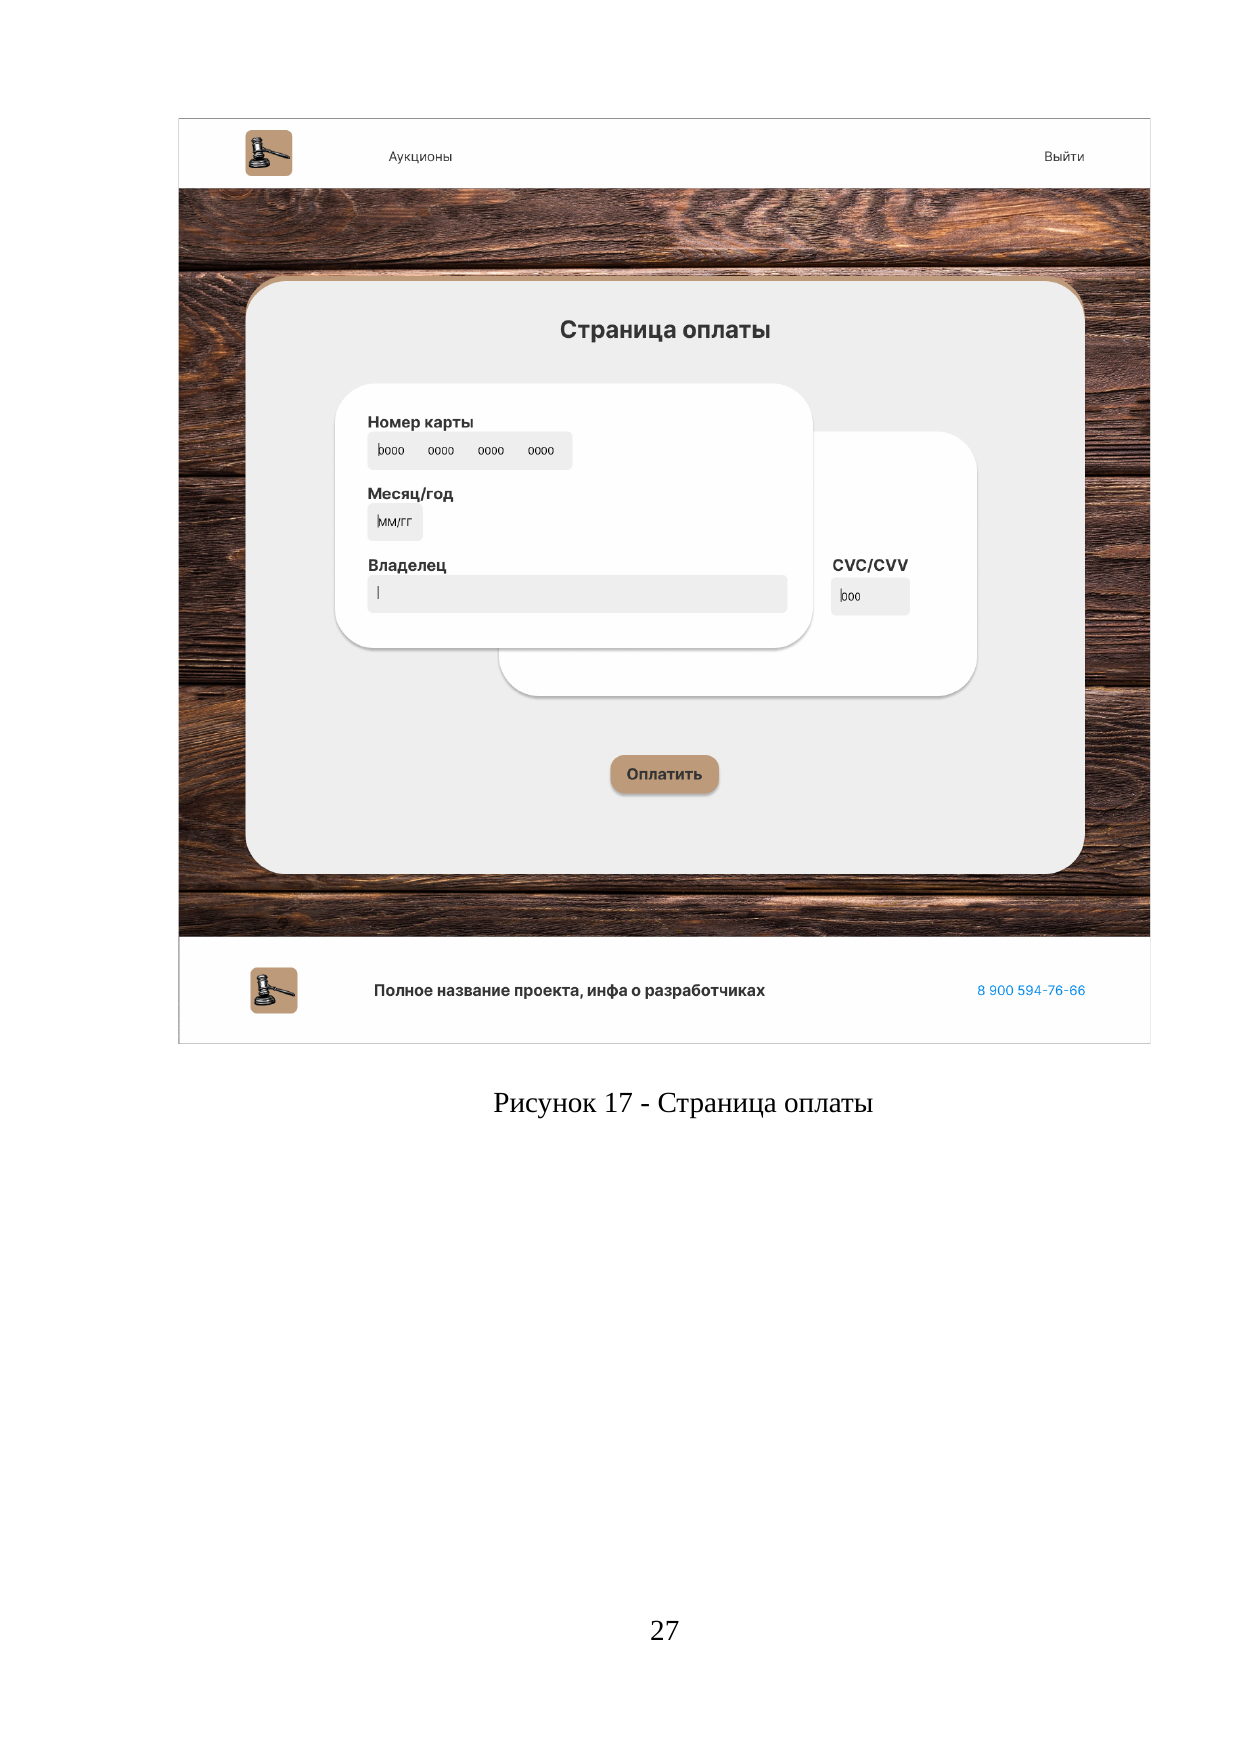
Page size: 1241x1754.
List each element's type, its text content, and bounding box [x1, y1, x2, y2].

text Страница оплаты [215, 1085, 1152, 1119]
picture [178, 118, 1151, 1044]
